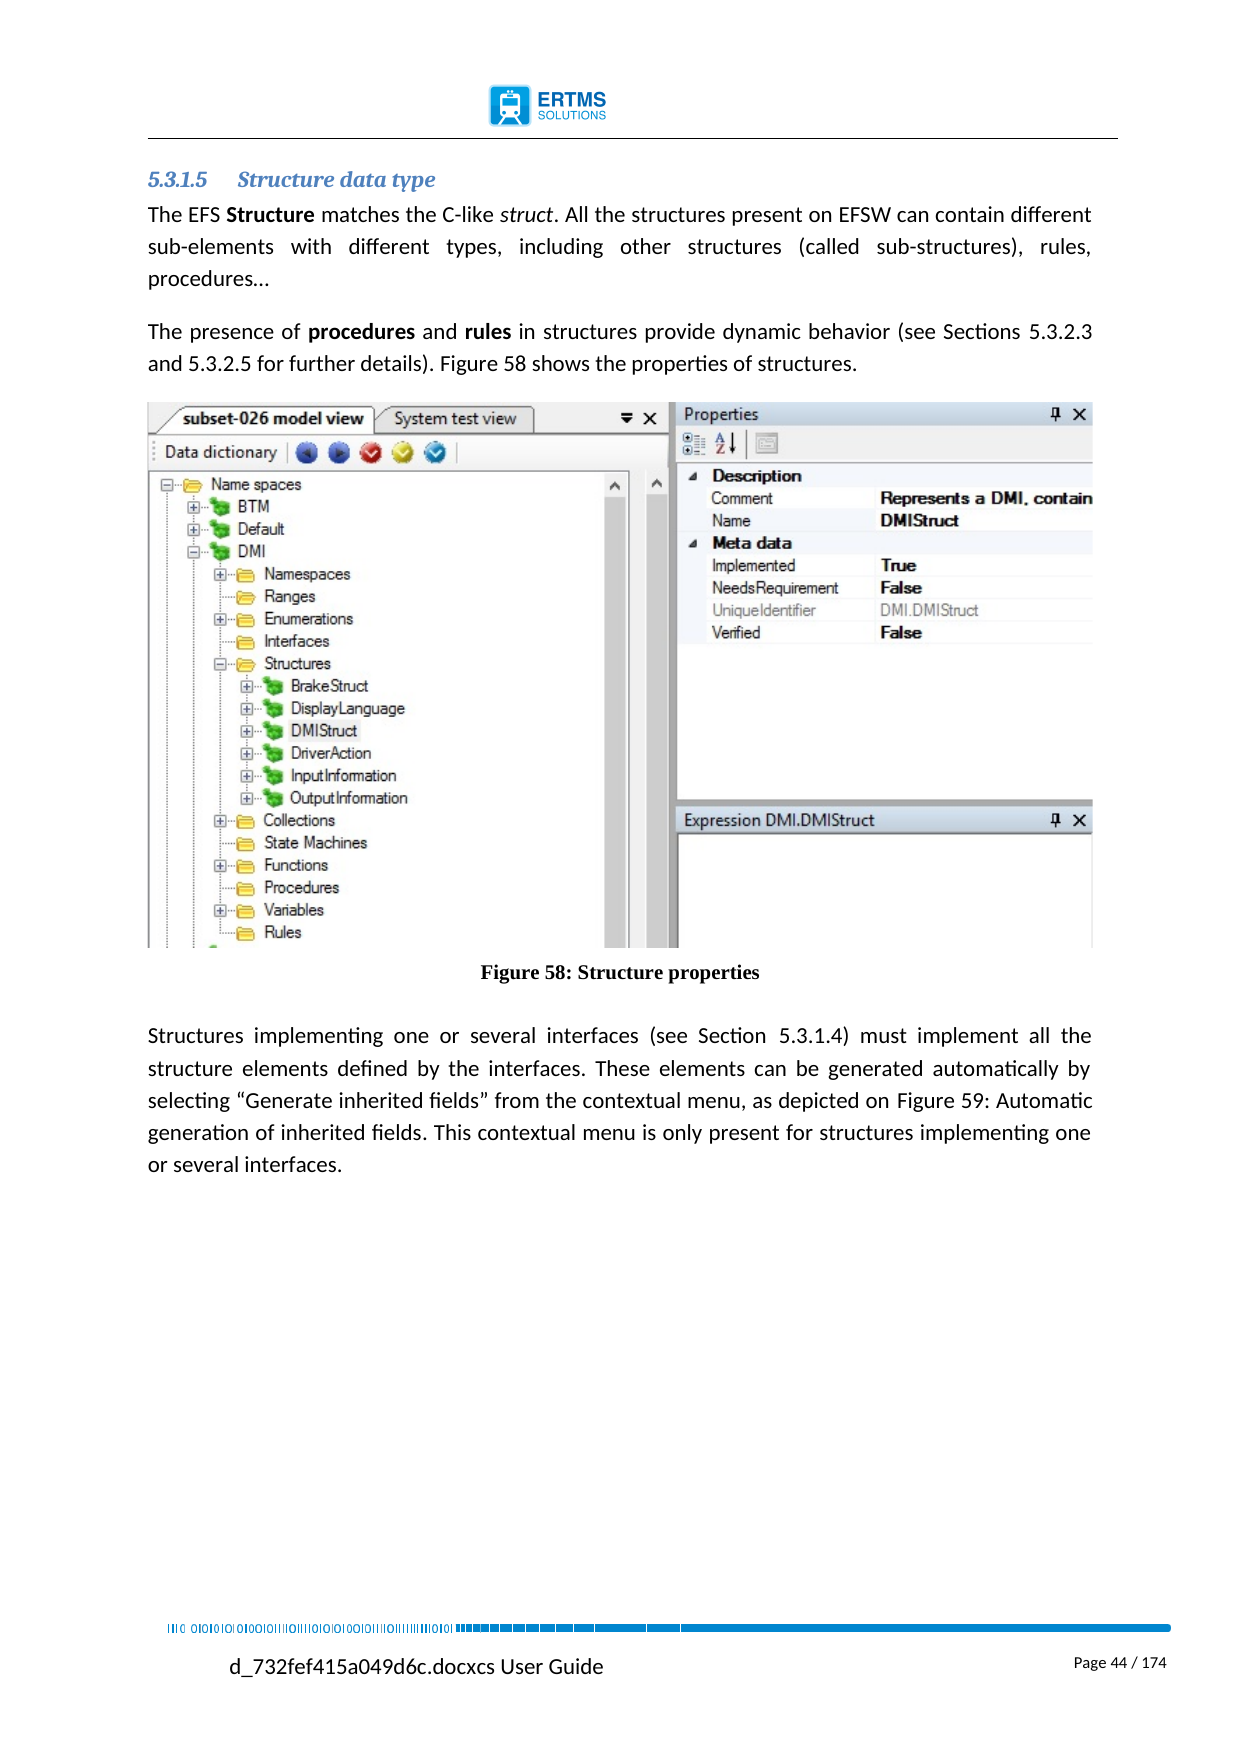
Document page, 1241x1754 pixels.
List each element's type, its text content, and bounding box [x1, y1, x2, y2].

picture [477, 73, 617, 138]
picture [147, 402, 1093, 948]
picture [167, 1624, 1171, 1633]
text Figure 58: Structure properties [148, 960, 1093, 984]
text Structures implementing one or several interfaces (see Section 5.3.1.4) must implement all the structure elements defined by the interfaces. These elements can be generated automatically by selecting “Generate inherited fields” from the contextual menu, as depicted on Figure 59: Automatic generation of inherited fields. This contextual menu is only present for structures implementing one or several interfaces. [148, 1022, 1093, 1178]
subtitle Structure data type [148, 167, 1093, 193]
text The presence of procedures and rules in structures provide dynamic behavior (see Sections 5.3.2.3 and 5.3.2.5 for further details). Figure 58 shows the properties of structures. [148, 317, 1093, 377]
text The EFS Structure matches the C-like struct. All the structures present on EFSW can contain different sub-elements with different types, including other structures (called sub-structures), rules, procedures… [148, 200, 1093, 292]
